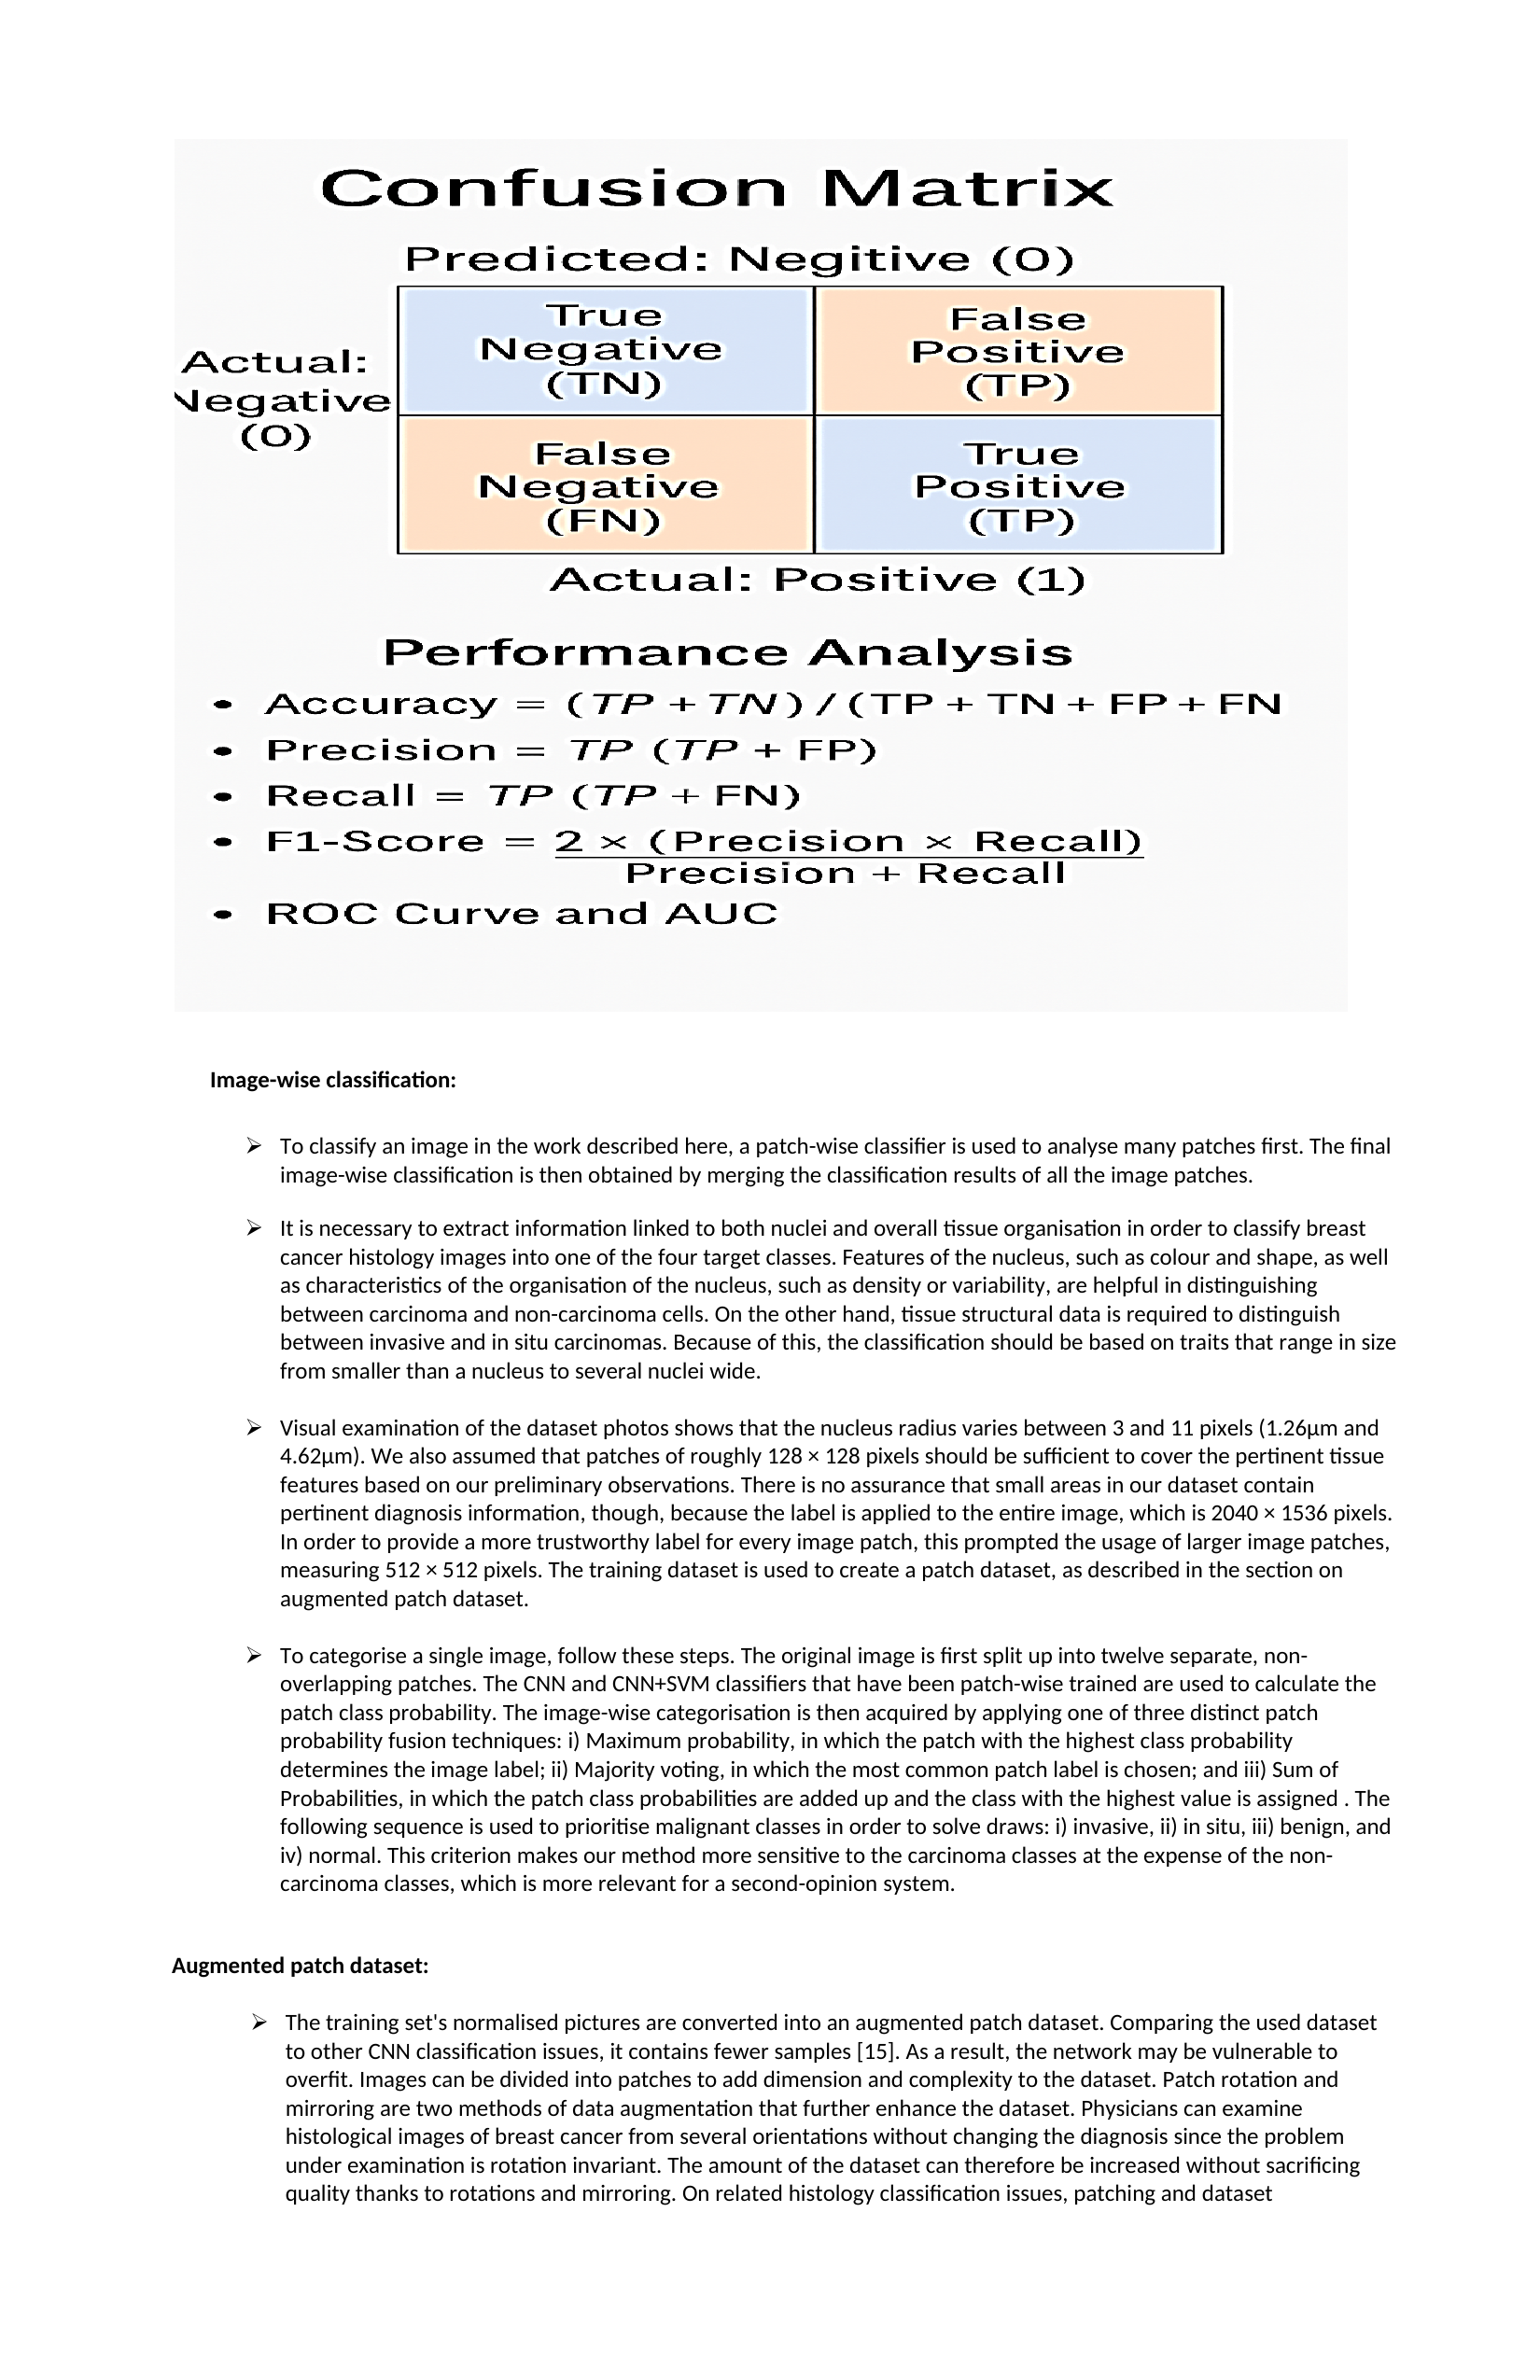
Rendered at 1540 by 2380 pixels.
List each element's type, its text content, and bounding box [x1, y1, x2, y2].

list Visual examination of the dataset photos shows that the nucleus radius varies between 3 and 11 pixels (1.26μm and 4.62μm). We also assumed that patches of roughly 128 × 128 pixels should be sufficient to cover the pertinent tissue features based on our preliminary observations. There is no assurance that small areas in our dataset contain pertinent diagnosis information, though, because the label is applied to the entire image, which is 2040 × 1536 pixels. In order to provide a more trustworthy label for every image patch, this prompted the usage of larger image patches, measuring 512 × 512 pixels. The training dataset is used to create a patch dataset, as described in the section on augmented patch dataset. [245, 1413, 1400, 1613]
text Augmented patch dataset: [140, 1951, 1400, 1980]
list To classify an image in the work described here, a patch-wise classifier is used to analyse many patches first. The final image-wise classification is then obtained by merging the classification results of all the image patches. [245, 1132, 1400, 1213]
list It is necessary to extract information linked to both nuclei and overall tissue organisation in order to classify breast cancer histology images into one of the four target classes. Features of the nucleus, such as colour and shape, as well as characteristics of the organisation of the nucleus, such as density or variability, are helpful in distinguishing between carcinoma and non-carcinoma cells. On the other hand, tissue structural data is required to distinguish between invasive and in situ carcinomas. Because of this, the classification should be based on traits that range in size from smaller than a nucleus to several nuclei wide. [245, 1213, 1400, 1384]
list To categorise a single image, follow these steps. The original image is first split up into twelve separate, non-overlapping patches. The CNN and CNN+SVM classifiers that have been patch-wise trained are used to calculate the patch class probability. The image-wise categorisation is then acquired by applying one of three distinct patch probability fusion techniques: i) Maximum probability, in which the patch with the highest class probability determines the image label; ii) Majority voting, in which the most common patch label is chosen; and iii) Sum of Probabilities, in which the patch class probabilities are added up and the class with the highest value is assigned . The following sequence is used to prioritise malignant classes in order to solve draws: i) invasive, ii) in situ, iii) benign, and iv) normal. This criterion makes our method more sensitive to the carcinoma classes at the expense of the non-carcinoma classes, which is more relevant for a second-opinion system. [245, 1641, 1400, 1897]
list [250, 2008, 1400, 2207]
picture [175, 139, 1348, 1012]
list Image-wise classification: [210, 1065, 1400, 1094]
